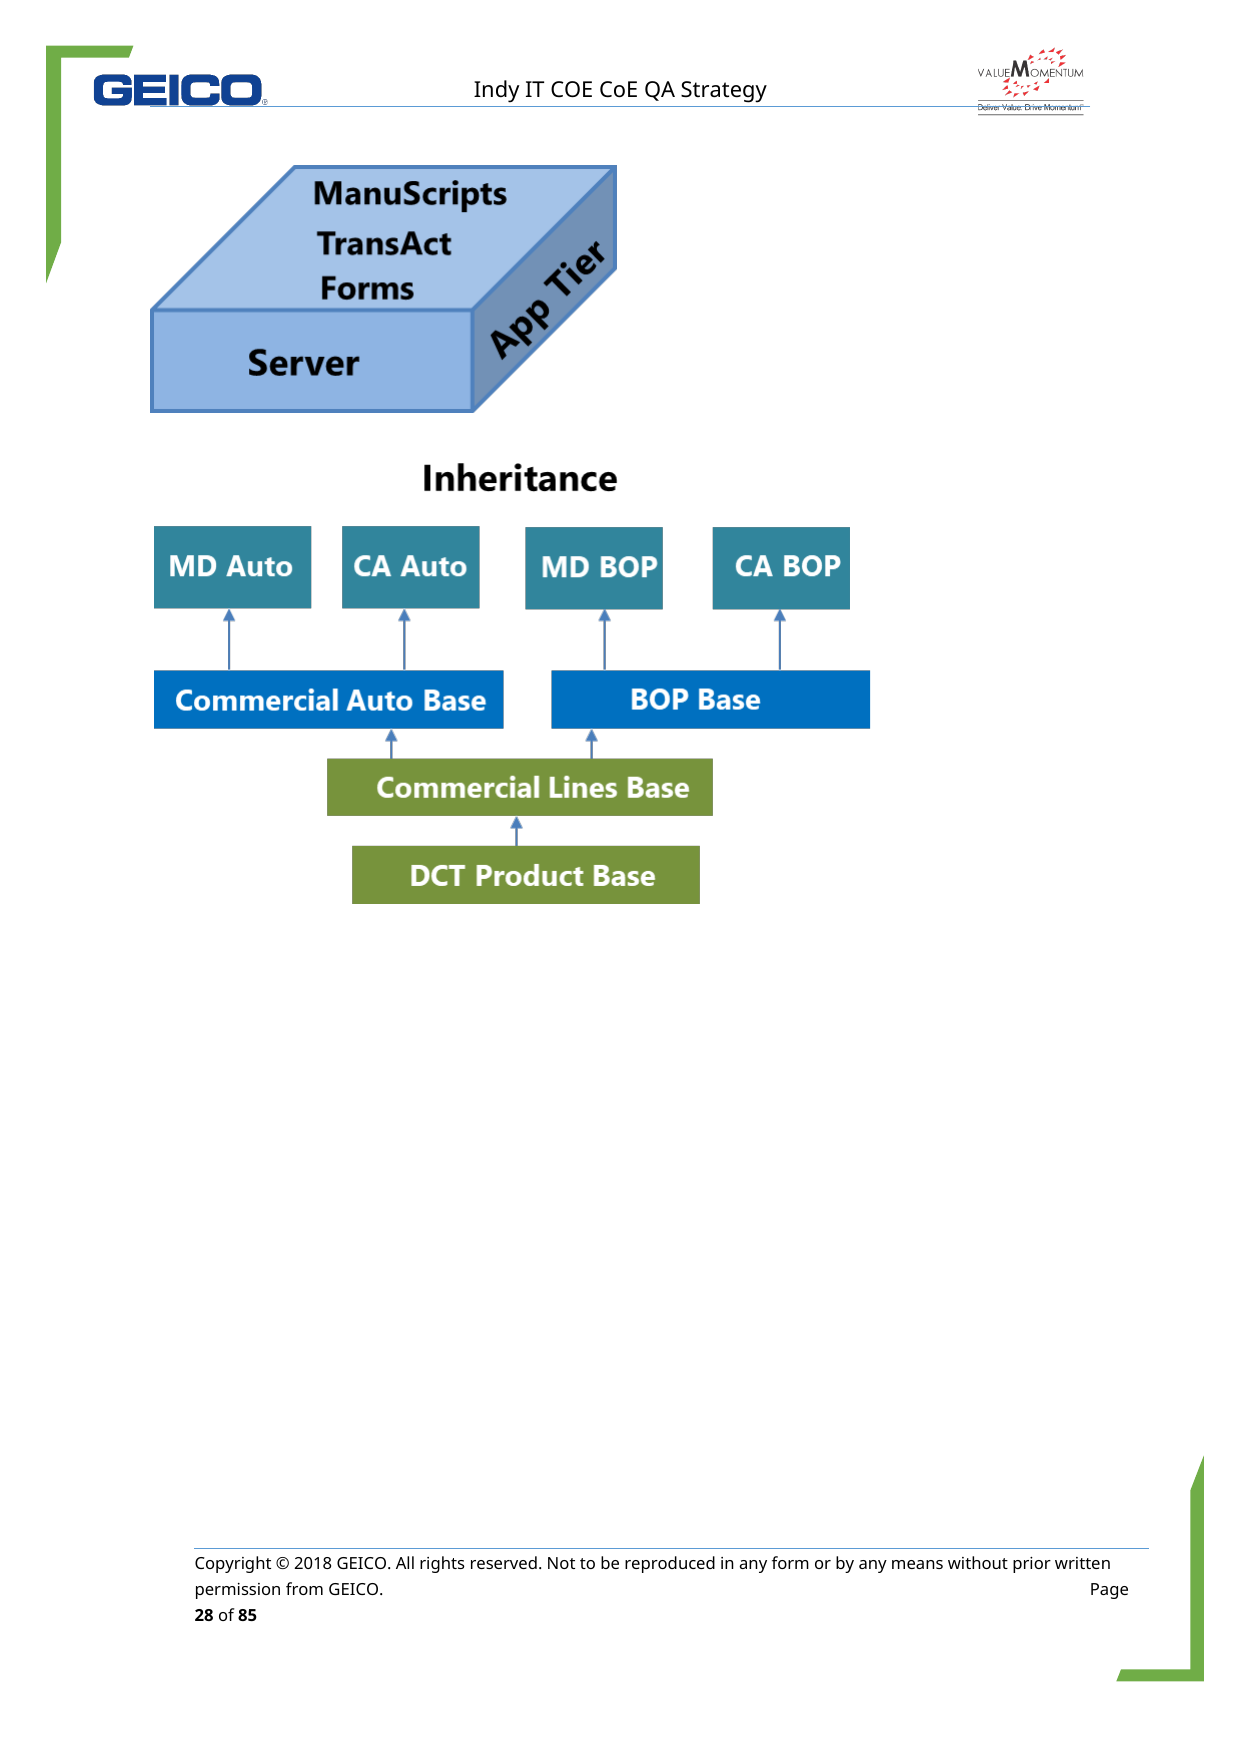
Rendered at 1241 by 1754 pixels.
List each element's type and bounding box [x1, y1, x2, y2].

picture [93, 74, 268, 106]
picture [970, 107, 1091, 120]
picture [970, 42, 1091, 106]
picture [150, 443, 871, 910]
picture [150, 161, 647, 413]
